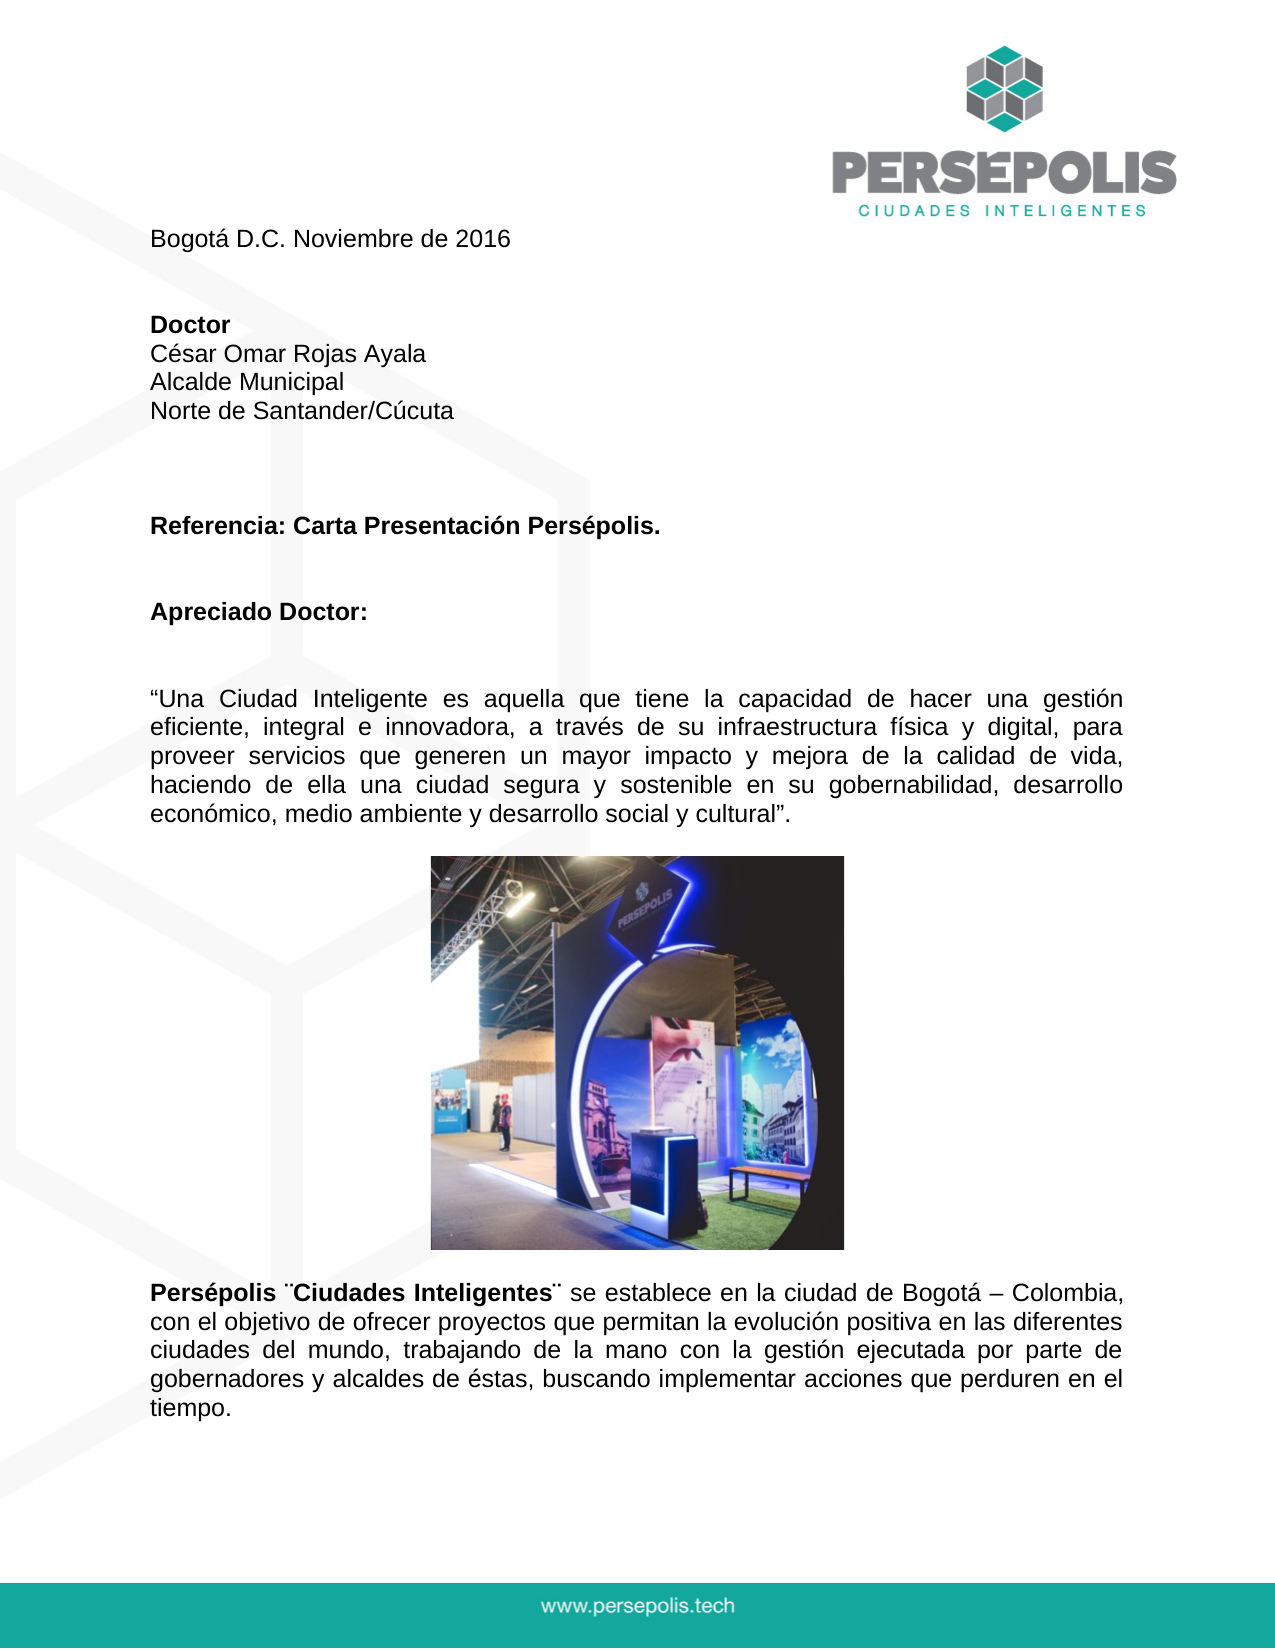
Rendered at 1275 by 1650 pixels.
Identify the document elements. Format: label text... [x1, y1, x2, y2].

text César Omar Rojas Ayala [150, 339, 1125, 367]
picture [0, 0, 1275, 1648]
text Doctor [150, 310, 1125, 339]
text “Una Ciudad Inteligente es aquella que tiene la capacidad de hacer una gestión eficiente, integral e innovadora, a través de su infraestructura física y digital, para proveer servicios que generen un mayor impacto y mejora de la calidad de vida, haciendo de ella una ciudad segura y sostenible en su gobernabilidad, desarrollo económico, medio ambiente y desarrollo social y cultural”. [150, 684, 1125, 827]
text Referencia: Carta Presentación Persépolis. [150, 511, 1125, 540]
text Persépolis ¨Ciudades Inteligentes¨ se establece en la ciudad de Bogotá – Colombia, con el objetivo de ofrecer proyectos que permitan la evolución positiva en las diferentes ciudades del mundo, trabajando de la mano con la gestión ejecutada por parte de gobernadores y alcaldes de éstas, buscando implementar acciones que perduren en el tiempo. [150, 1278, 1125, 1422]
text Norte de Santander/Cúcuta [150, 396, 1125, 425]
text Bogotá D.C. Noviembre de 2016 [150, 224, 1125, 252]
text Alcalde Municipal [150, 367, 1125, 396]
text Apreciado Doctor: [150, 597, 1125, 626]
